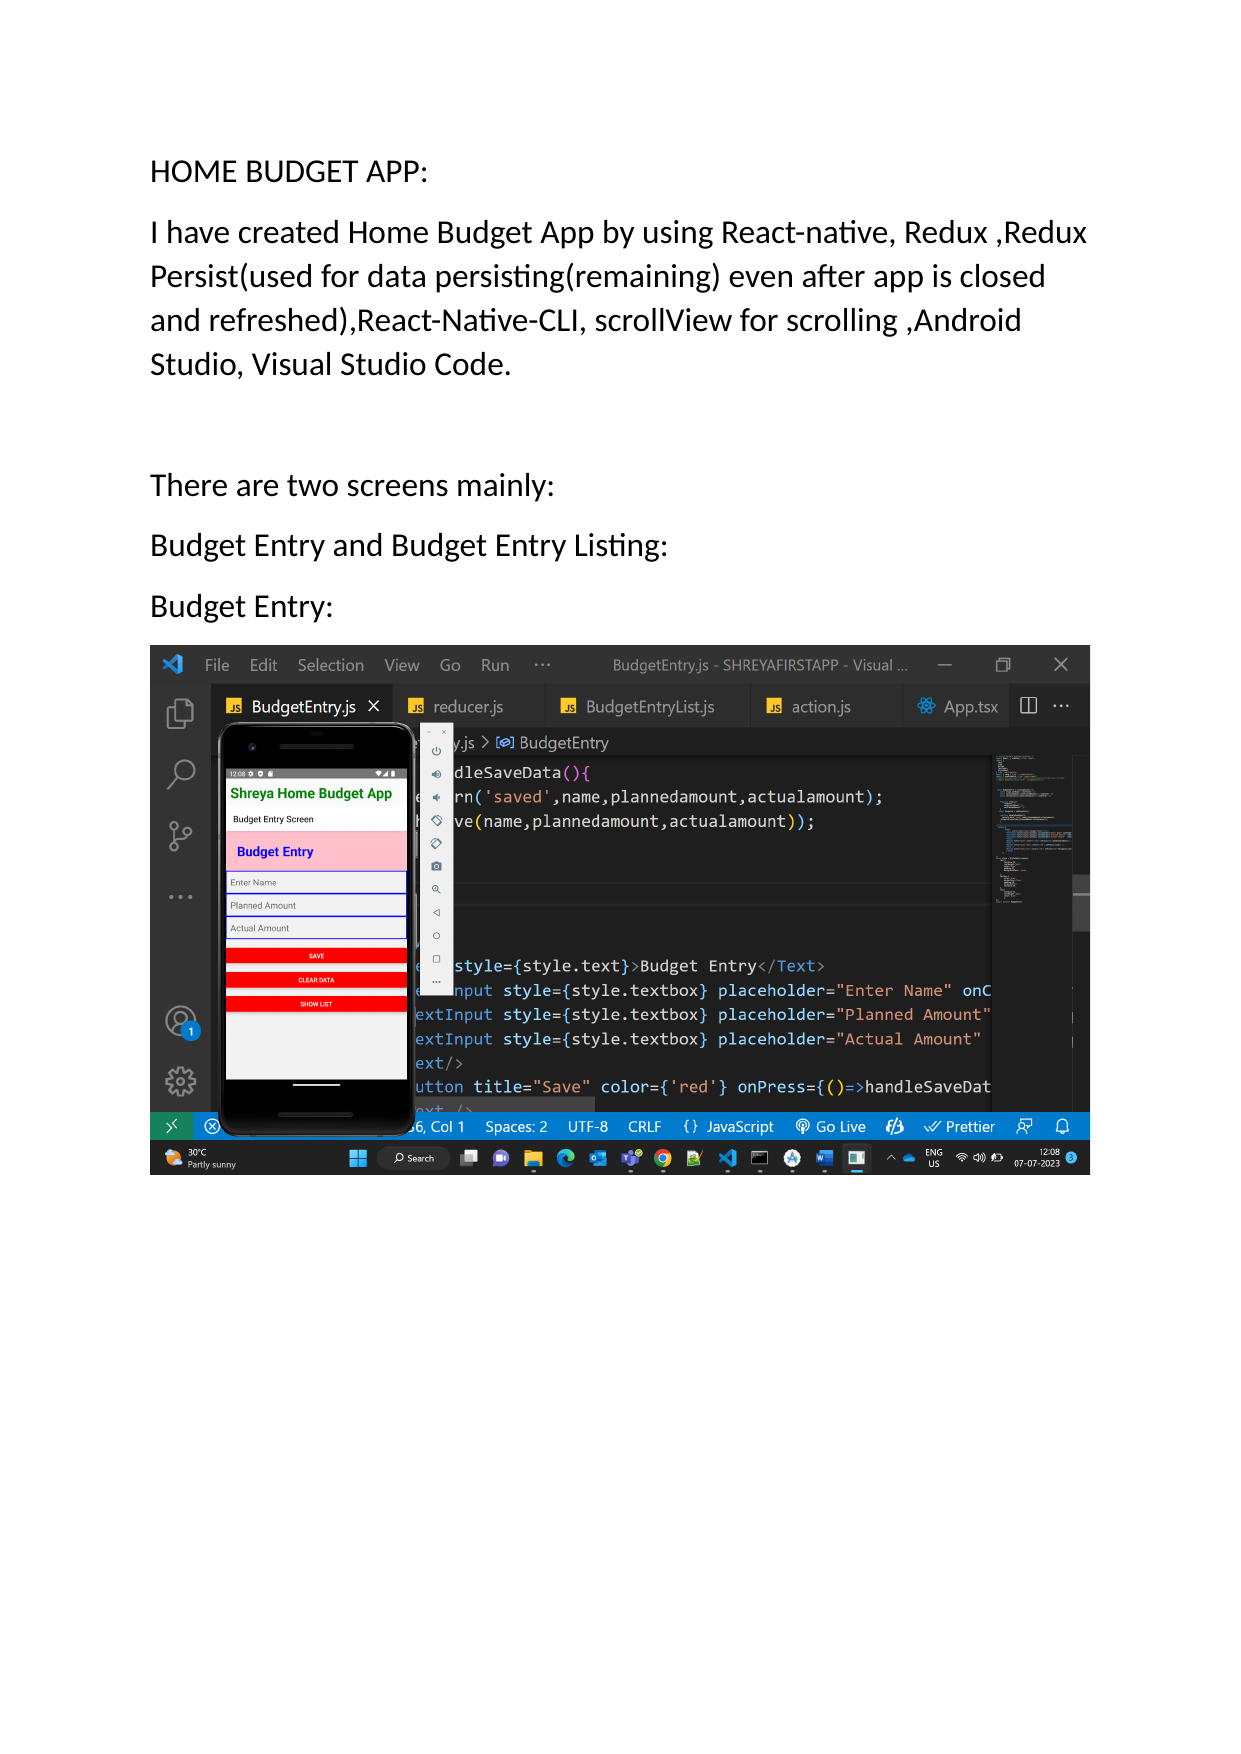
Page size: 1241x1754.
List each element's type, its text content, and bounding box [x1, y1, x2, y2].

text Budget Entry: [150, 585, 1090, 626]
text There are two screens mainly: [150, 464, 1090, 504]
picture [150, 645, 1091, 1175]
text Budget Entry and Budget Entry Listing: [150, 524, 1090, 565]
text I have created Home Budget App by using React-native, Redux ,Redux Persist(used for data persisting(remaining) even after app is closed and refreshed),React-Native-CLI, scrollView for scrolling ,Android Studio, Visual Studio Code. [150, 211, 1090, 383]
text HOME BUDGET APP: [150, 150, 1090, 191]
